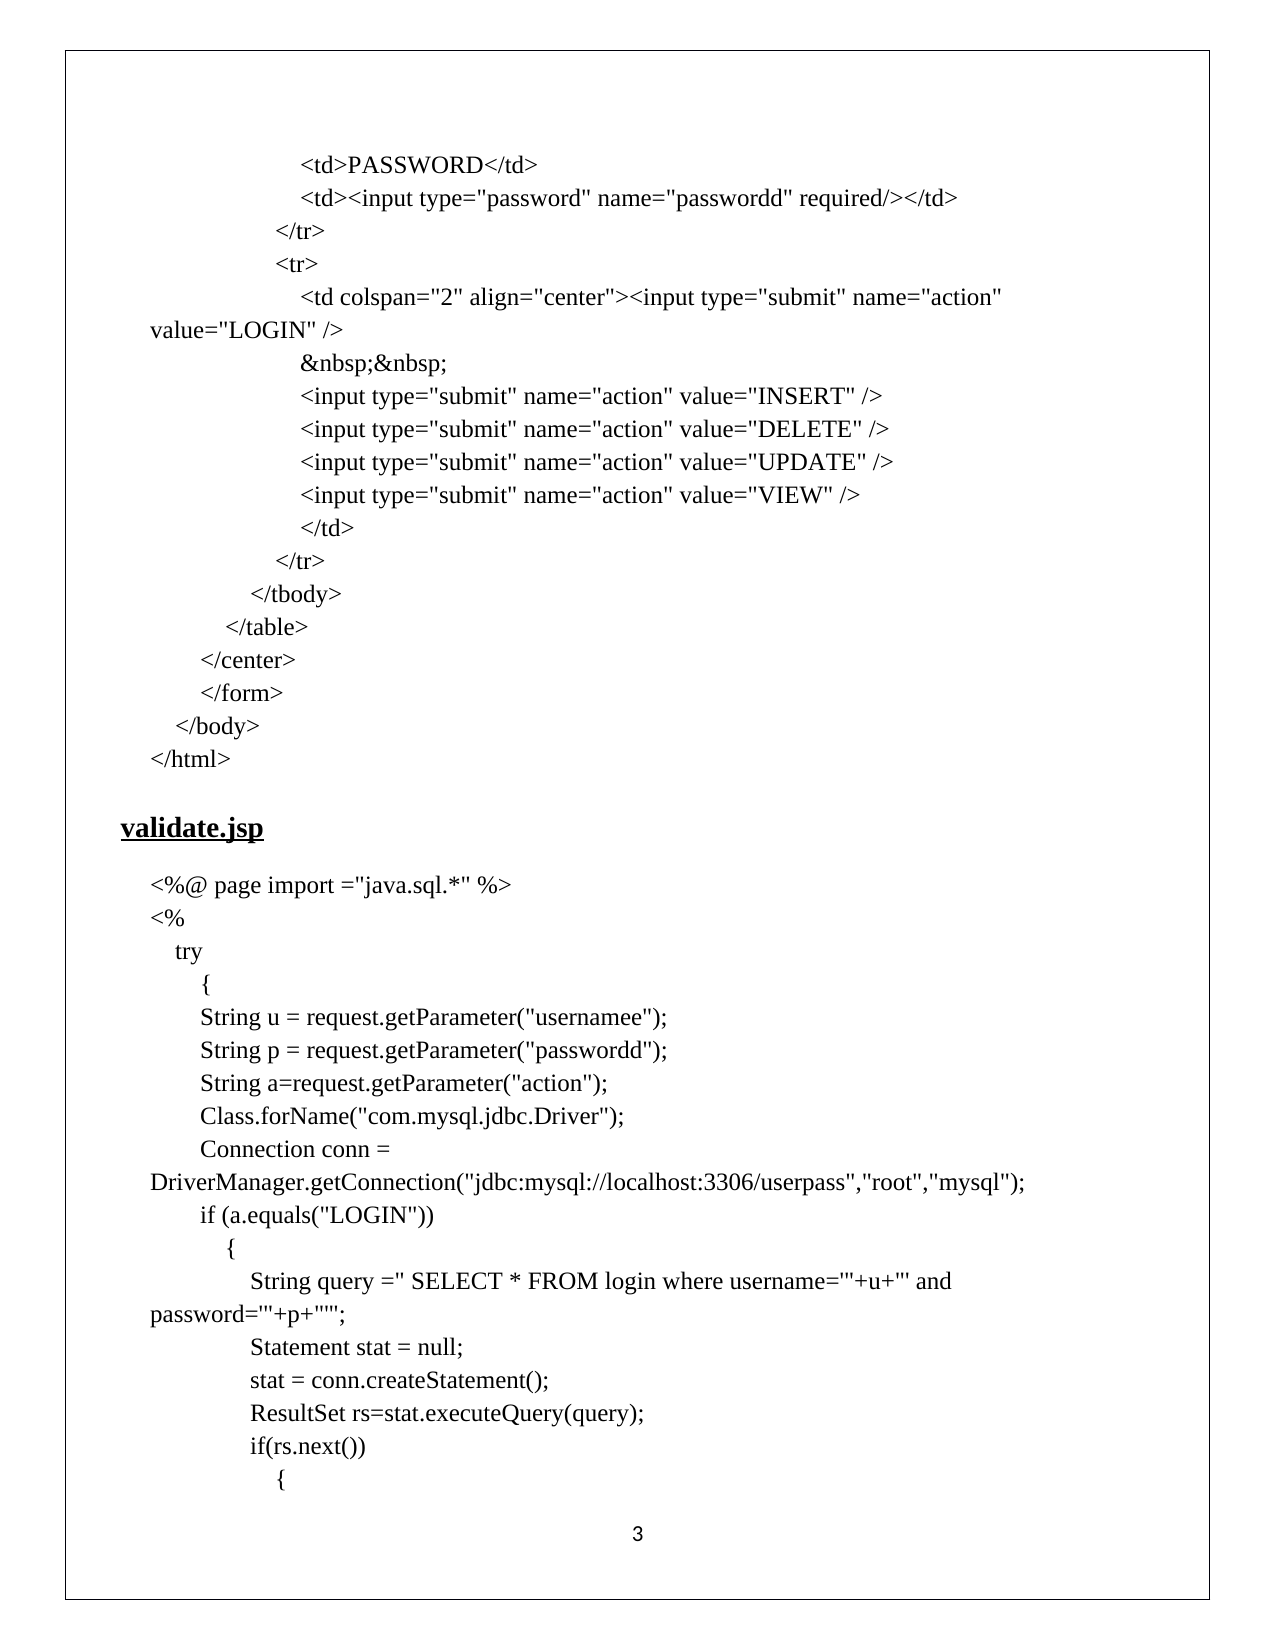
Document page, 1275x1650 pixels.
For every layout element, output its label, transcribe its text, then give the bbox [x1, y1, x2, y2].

text String a=request.getParameter("action"); [150, 1068, 1125, 1097]
text Statement stat = null; [150, 1332, 1125, 1361]
text <% [150, 903, 1125, 932]
text </table> [150, 612, 1125, 641]
text { [150, 1233, 1125, 1262]
text Connection conn = DriverManager.getConnection("jdbc:mysql://localhost:3306/userpass","root","mysql"); [150, 1134, 1125, 1196]
text </center> [150, 645, 1125, 674]
text validate.jsp [120, 810, 1125, 844]
text { [150, 1464, 1125, 1493]
text { [150, 969, 1125, 998]
text if (a.equals("LOGIN")) [150, 1200, 1125, 1229]
text <td>PASSWORD</td> [150, 150, 1125, 179]
text &nbsp;&nbsp; [150, 348, 1125, 377]
text </tr> [150, 546, 1125, 575]
text <input type="submit" name="action" value="VIEW" /> [150, 480, 1125, 509]
text String query =" SELECT * FROM login where username='"+u+"' and password='"+p+"'"; [150, 1266, 1125, 1328]
text <td colspan="2" align="center"><input type="submit" name="action" value="LOGIN" /> [150, 282, 1125, 344]
text <input type="submit" name="action" value="INSERT" /> [150, 381, 1125, 410]
text <%@ page import ="java.sql.*" %> [150, 870, 1125, 898]
text </html> [150, 744, 1125, 773]
text <tr> [150, 249, 1125, 278]
text try [150, 936, 1125, 964]
text String u = request.getParameter("usernamee"); [150, 1002, 1125, 1031]
text </td> [150, 513, 1125, 542]
text </tbody> [150, 579, 1125, 608]
text ResultSet rs=stat.executeQuery(query); [150, 1398, 1125, 1427]
text </form> [150, 678, 1125, 707]
text <input type="submit" name="action" value="DELETE" /> [150, 414, 1125, 443]
text <input type="submit" name="action" value="UPDATE" /> [150, 447, 1125, 476]
text Class.forName("com.mysql.jdbc.Driver"); [150, 1101, 1125, 1130]
text </tr> [150, 216, 1125, 245]
text stat = conn.createStatement(); [150, 1365, 1125, 1394]
text if(rs.next()) [150, 1431, 1125, 1460]
text </body> [150, 711, 1125, 740]
text <td><input type="password" name="passwordd" required/></td> [150, 183, 1125, 212]
text String p = request.getParameter("passwordd"); [150, 1035, 1125, 1064]
